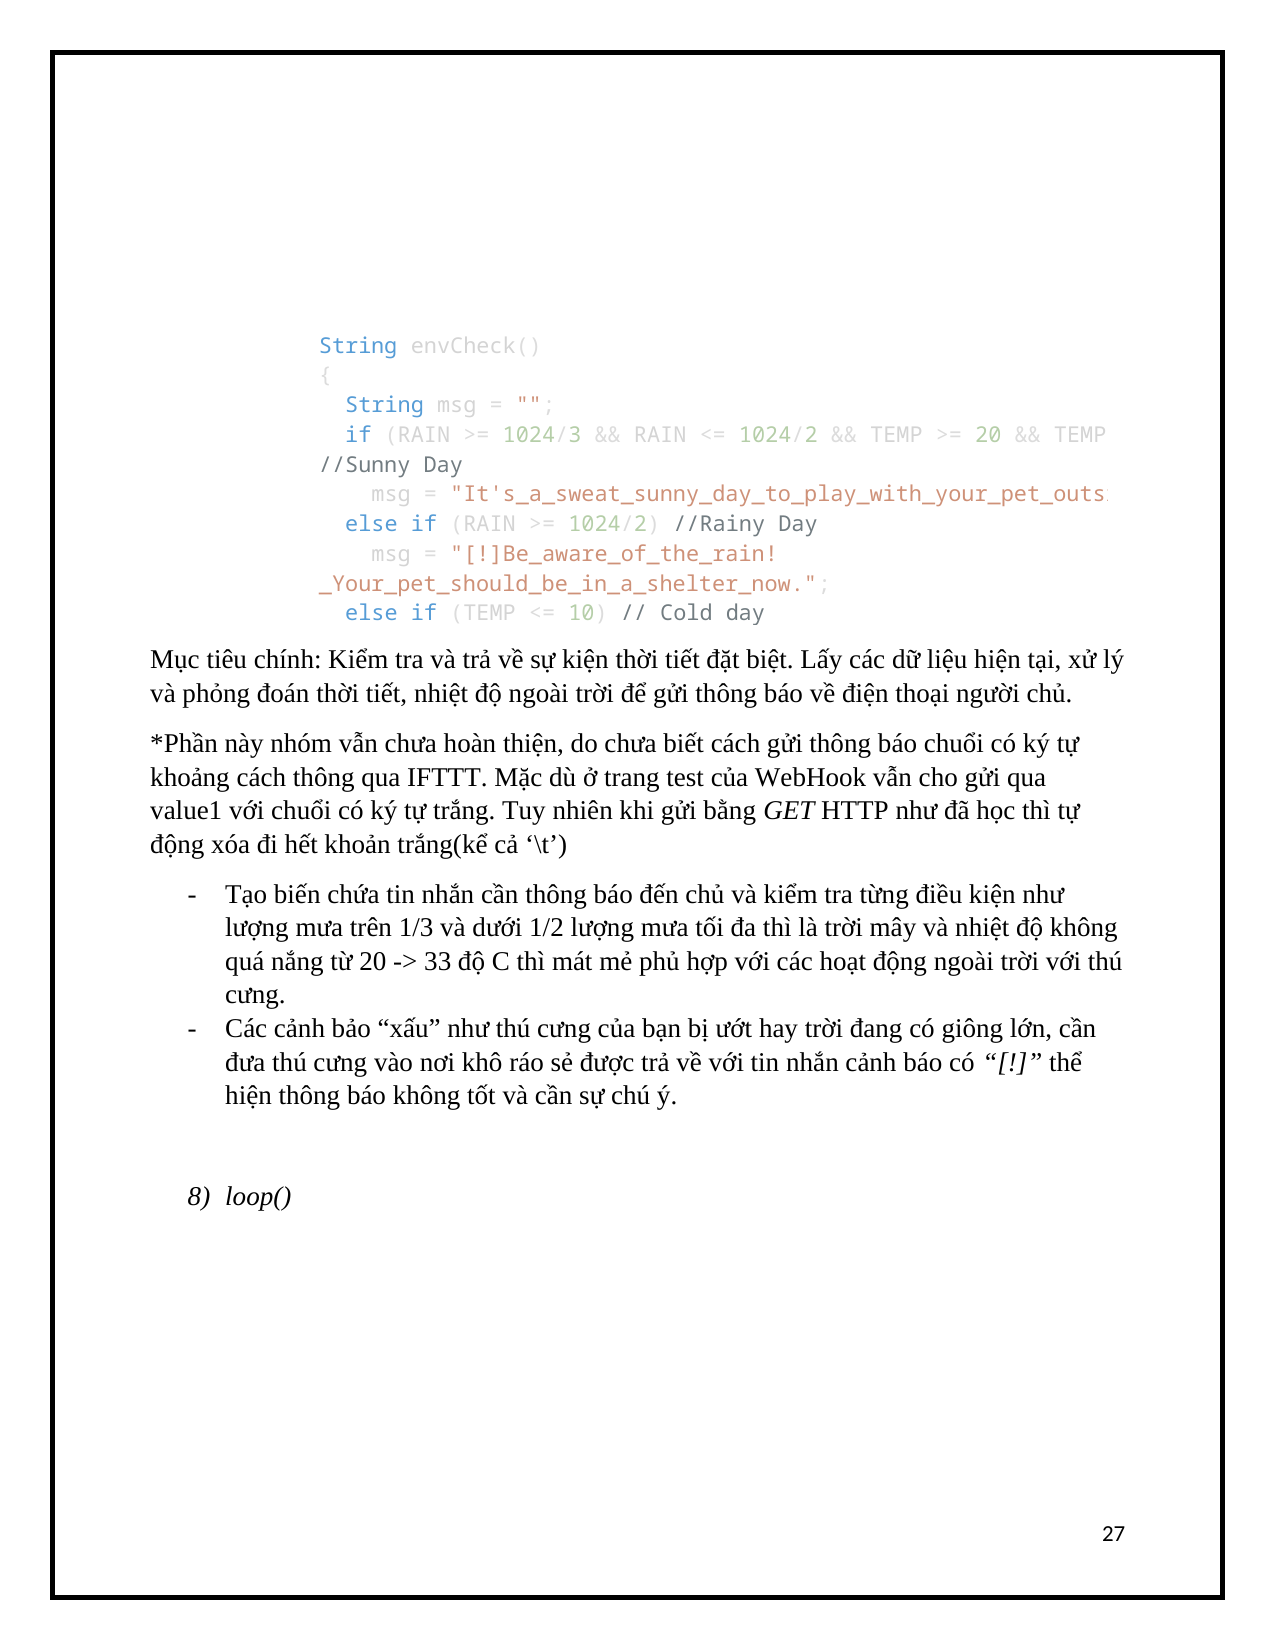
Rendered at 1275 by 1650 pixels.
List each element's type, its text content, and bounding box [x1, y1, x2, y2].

text *Phần này nhóm vẫn chưa hoàn thiện, do chưa biết cách gửi thông báo chuổi có ký tự khoảng cách thông qua IFTTT. Mặc dù ở trang test của WebHook vẫn cho gửi qua value1 với chuổi có ký tự trắng. Tuy nhiên khi gửi bằng GET HTTP như đã học thì tự động xóa đi hết khoản trắng(kể cả ‘\t’) [150, 727, 1125, 859]
list Các cảnh bảo “xấu” như thú cưng của bạn bị ướt hay trời đang có giông lớn, cần đưa thú cưng vào nơi khô ráo sẻ được trả về với tin nhắn cảnh báo có “[!]” thể hiện thông báo không tốt và cần sự chú ý. [187, 1012, 1125, 1110]
list loop() [187, 1179, 1125, 1211]
list Tạo biến chứa tin nhắn cần thông báo đến chủ và kiểm tra từng điều kiện như lượng mưa trên 1/3 và dưới 1/2 lượng mưa tối đa thì là trời mây và nhiệt độ không quá nắng từ 20 -> 33 độ C thì mát mẻ phủ hợp với các hoạt động ngoài trời với thú cưng. [187, 878, 1125, 1010]
text Mục tiêu chính: Kiểm tra và trả về sự kiện thời tiết đặt biệt. Lấy các dữ liệu hiện tại, xử lý và phỏng đoán thời tiết, nhiệt độ ngoài trời để gửi thông báo về điện thoại người chủ. [150, 643, 1125, 708]
